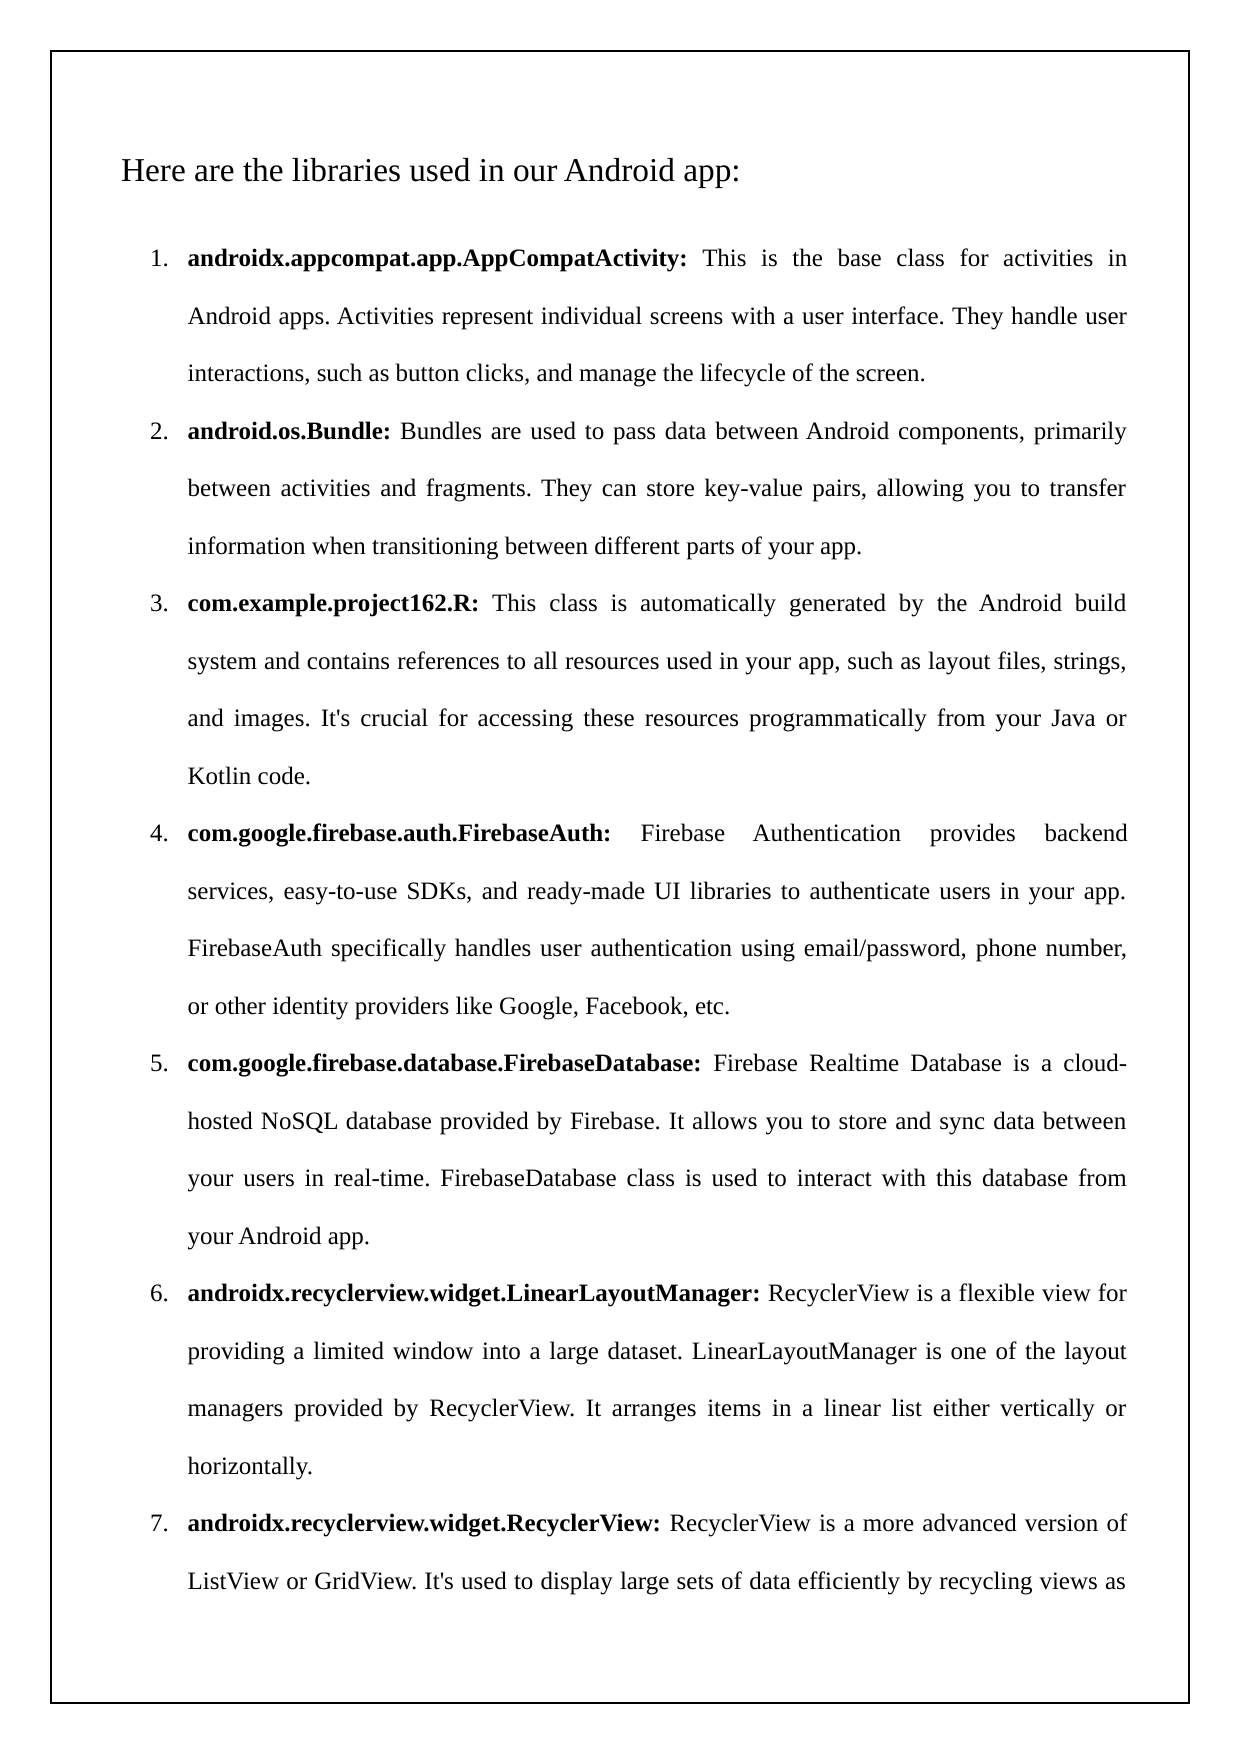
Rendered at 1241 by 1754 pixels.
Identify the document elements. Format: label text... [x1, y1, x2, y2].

list android.os.Bundle: Bundles are used to pass data between Android components, primarily between activities and fragments. They can store key-value pairs, allowing you to transfer information when transitioning between different parts of your app. [150, 416, 1128, 559]
list com.example.project162.R: This class is automatically generated by the Android build system and contains references to all resources used in your app, such as layout files, strings, and images. It's crucial for accessing these resources programmatically from your Java or Kotlin code. [150, 588, 1128, 789]
list com.google.firebase.auth.FirebaseAuth: Firebase Authentication provides backend services, easy-to-use SDKs, and ready-made UI libraries to authenticate users in your app. FirebaseAuth specifically handles user authentication using email/password, phone number, or other identity providers like Google, Facebook, etc. [150, 818, 1128, 1019]
text Here are the libraries used in our Android app: [112, 150, 1128, 188]
list com.google.firebase.database.FirebaseDatabase: Firebase Realtime Database is a cloud-hosted NoSQL database provided by Firebase. It allows you to store and sync data between your users in real-time. FirebaseDatabase class is used to interact with this database from your Android app. [150, 1048, 1128, 1249]
list androidx.recyclerview.widget.LinearLayoutManager: RecyclerView is a flexible view for providing a limited window into a large dataset. LinearLayoutManager is one of the layout managers provided by RecyclerView. It arranges items in a linear list either vertically or horizontally. [150, 1278, 1128, 1479]
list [150, 1508, 1128, 1594]
list androidx.appcompat.app.AppCompatActivity: This is the base class for activities in Android apps. Activities represent individual screens with a user interface. They handle user interactions, such as button clicks, and manage the lifecycle of the screen. [150, 243, 1128, 387]
